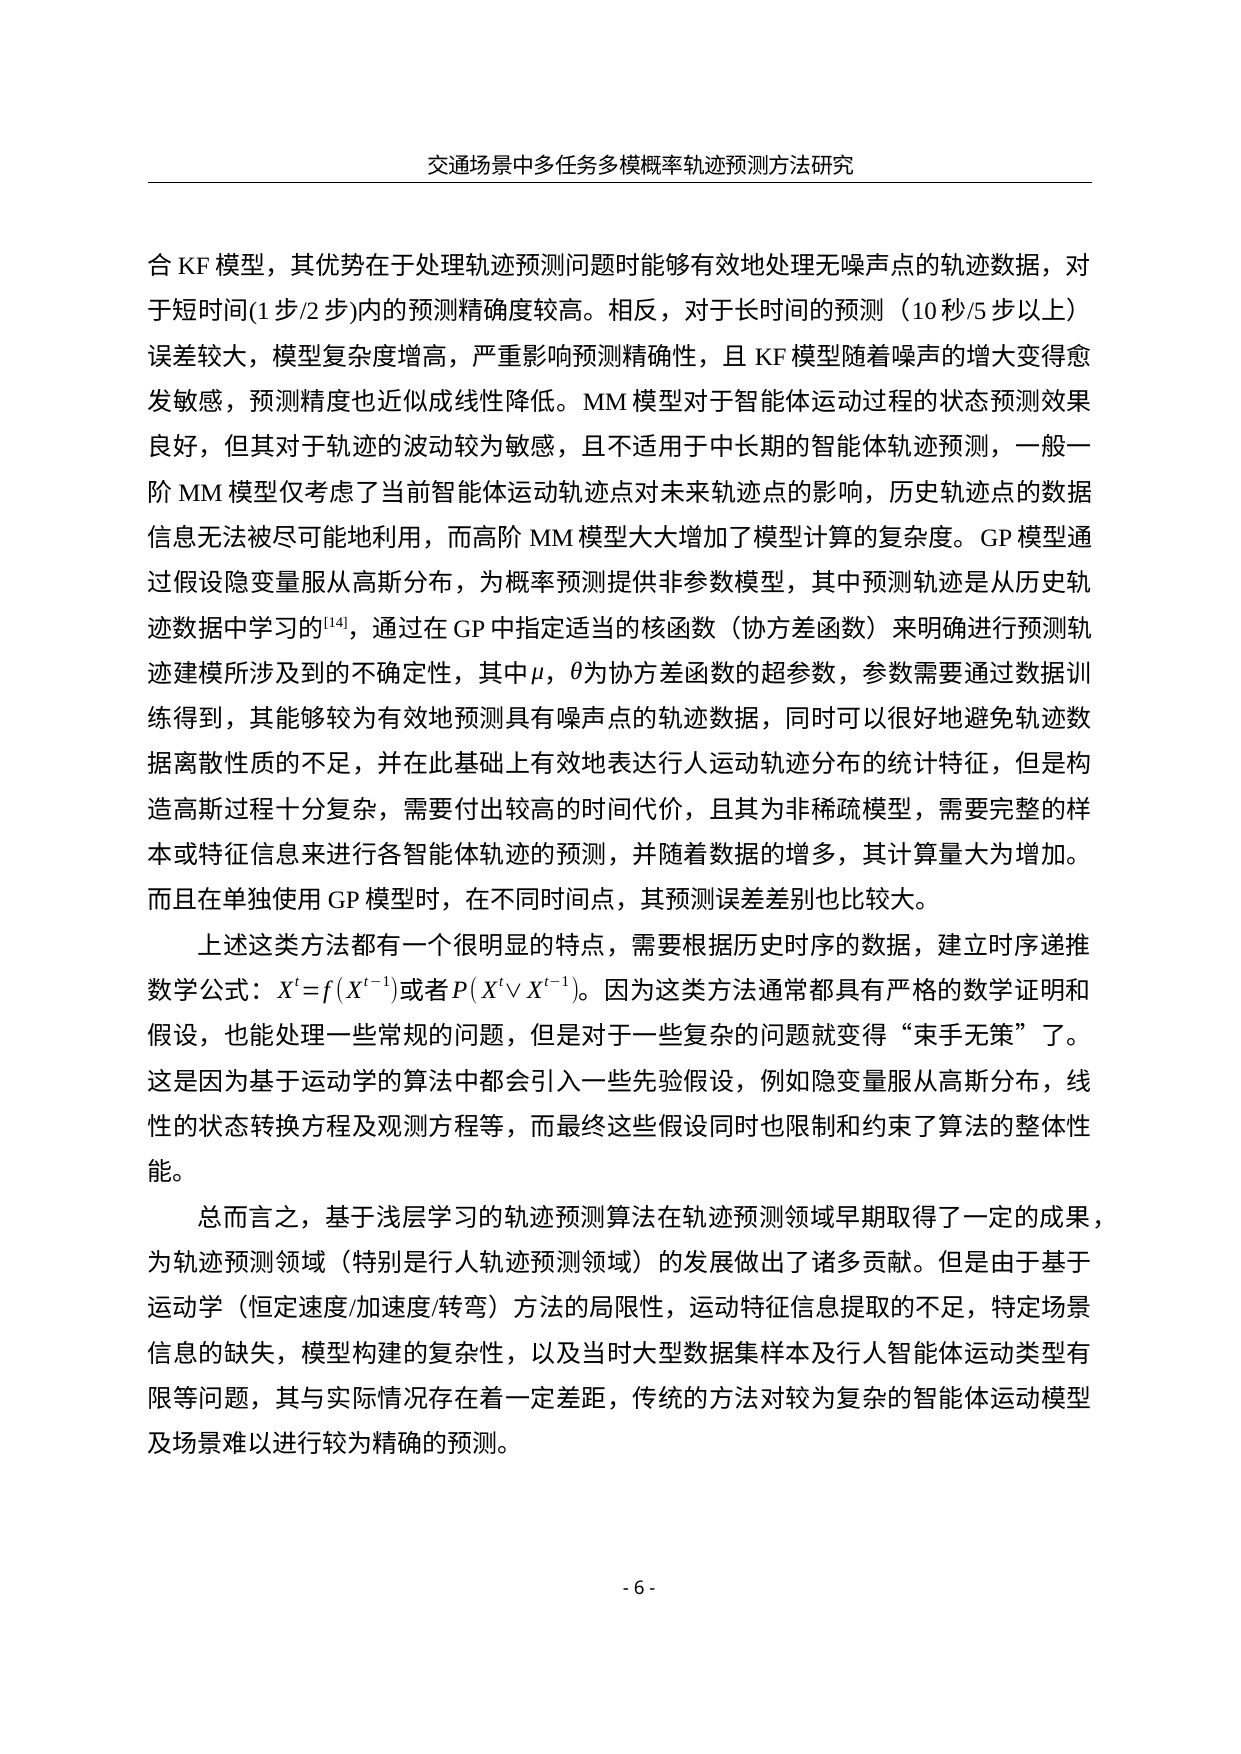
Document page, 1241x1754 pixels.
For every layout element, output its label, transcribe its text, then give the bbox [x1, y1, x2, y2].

text 总而言之，基于浅层学习的轨迹预测算法在轨迹预测领域早期取得了一定的成果，为轨迹预测领域（特别是行人轨迹预测领域）的发展做出了诸多贡献。但是由于基于运动学（恒定速度/加速度/转弯）方法的局限性，运动特征信息提取的不足，特定场景信息的缺失，模型构建的复杂性，以及当时大型数据集样本及行人智能体运动类型有限等问题，其与实际情况存在着一定差距，传统的方法对较为复杂的智能体运动模型及场景难以进行较为精确的预测。 [148, 1197, 1092, 1460]
text 上述这类方法都有一个很明显的特点，需要根据历史时序的数据，建立时序递推数学公式：或者。因为这类方法通常都具有严格的数学证明和假设，也能处理一些常规的问题，但是对于一些复杂的问题就变得“束手无策”了。这是因为基于运动学的算法中都会引入一些先验假设，例如隐变量服从高斯分布，线性的状态转换方程及观测方程等，而最终这些假设同时也限制和约束了算法的整体性能。 [148, 925, 1092, 1188]
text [148, 246, 1092, 916]
